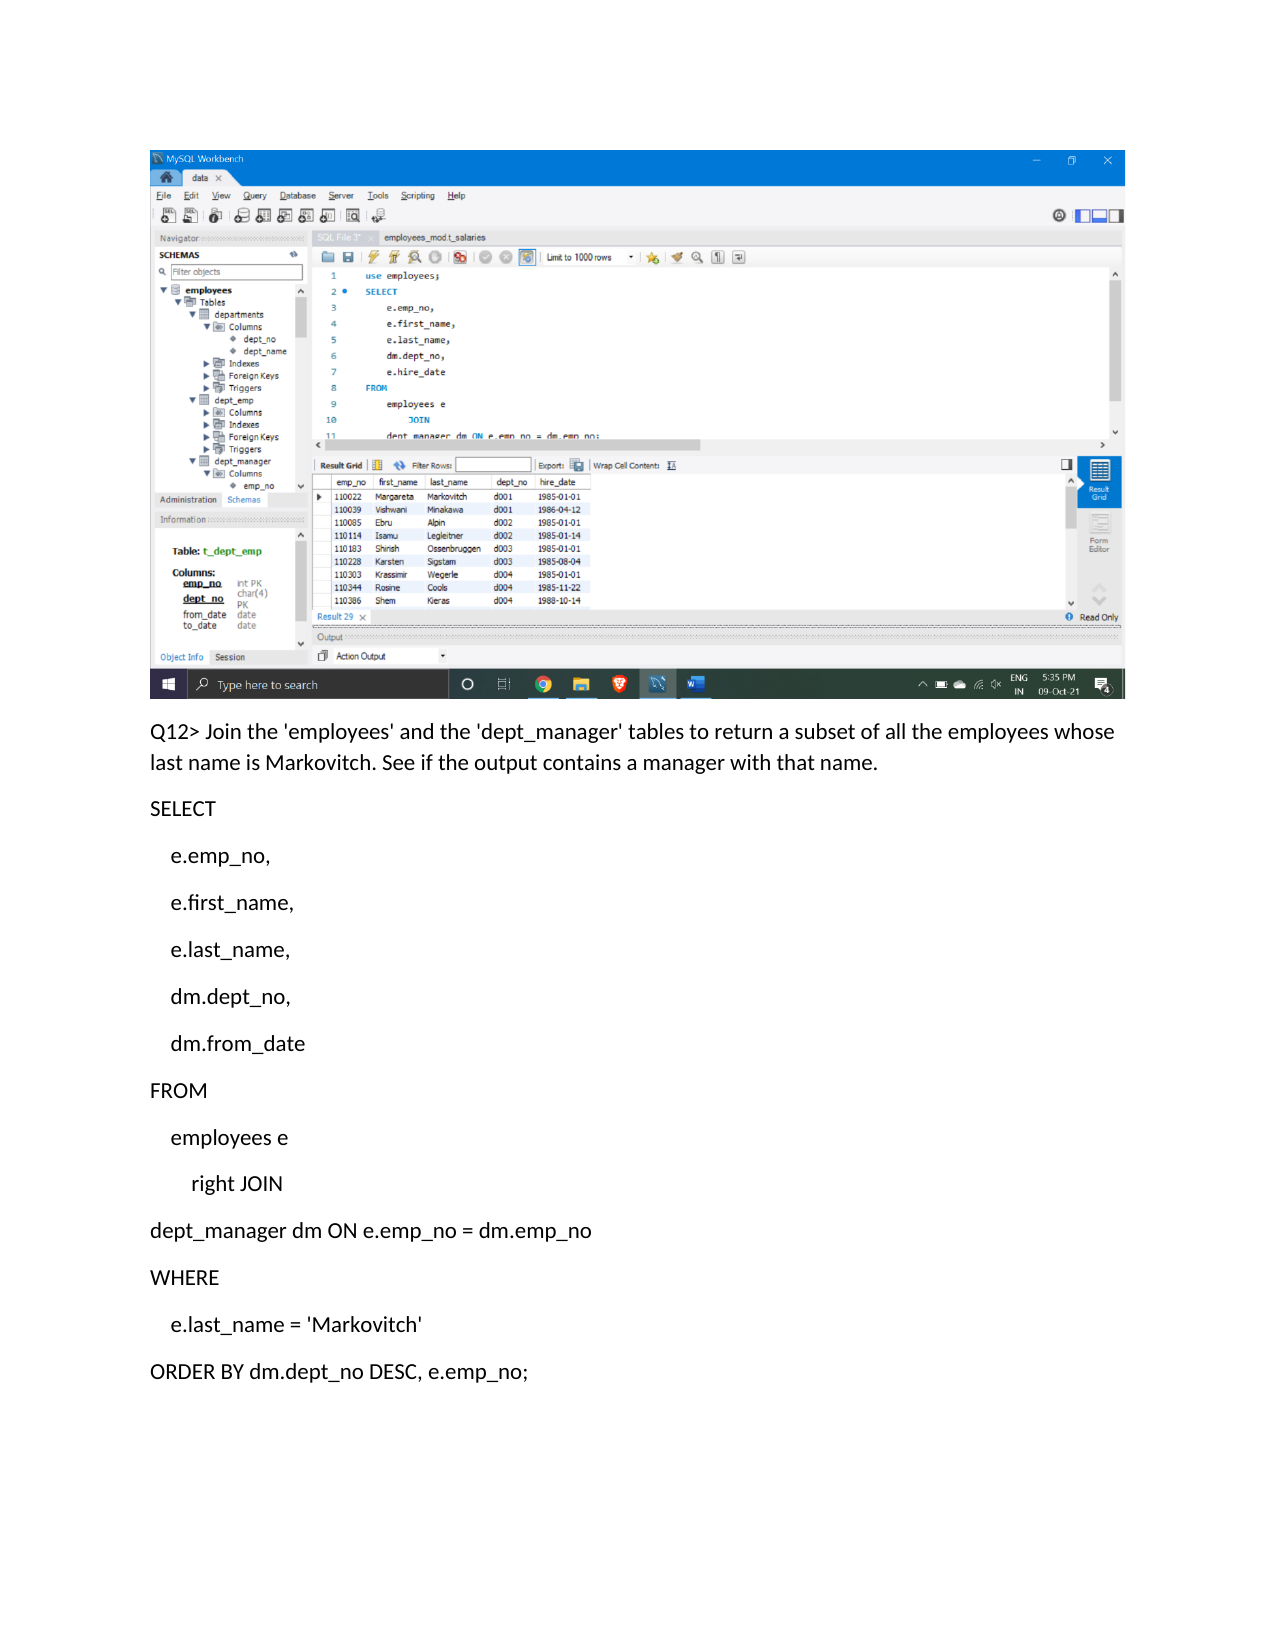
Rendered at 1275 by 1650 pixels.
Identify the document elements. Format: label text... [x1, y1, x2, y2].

picture [150, 150, 1125, 699]
text dept_manager dm ON e.emp_no = dm.emp_no [150, 1216, 1125, 1244]
text e.emp_no, [150, 841, 1125, 869]
text e.last_name = 'Markovitch' [150, 1310, 1125, 1338]
text dm.dept_no, [150, 982, 1125, 1010]
text Q12> Join the 'employees' and the 'dept_manager' tables to return a subset of all the employees whose last name is Markovitch. See if the output contains a manager with that name. [150, 717, 1125, 776]
text right JOIN [150, 1169, 1125, 1198]
text dm.from_date [150, 1029, 1125, 1057]
text ORDER BY dm.dept_no DESC, e.emp_no; [150, 1357, 1125, 1385]
text e.first_name, [150, 888, 1125, 916]
text e.last_name, [150, 935, 1125, 963]
text employees e [150, 1123, 1125, 1151]
text FROM [150, 1076, 1125, 1104]
text SELECT [150, 794, 1125, 823]
text WHERE [150, 1263, 1125, 1291]
